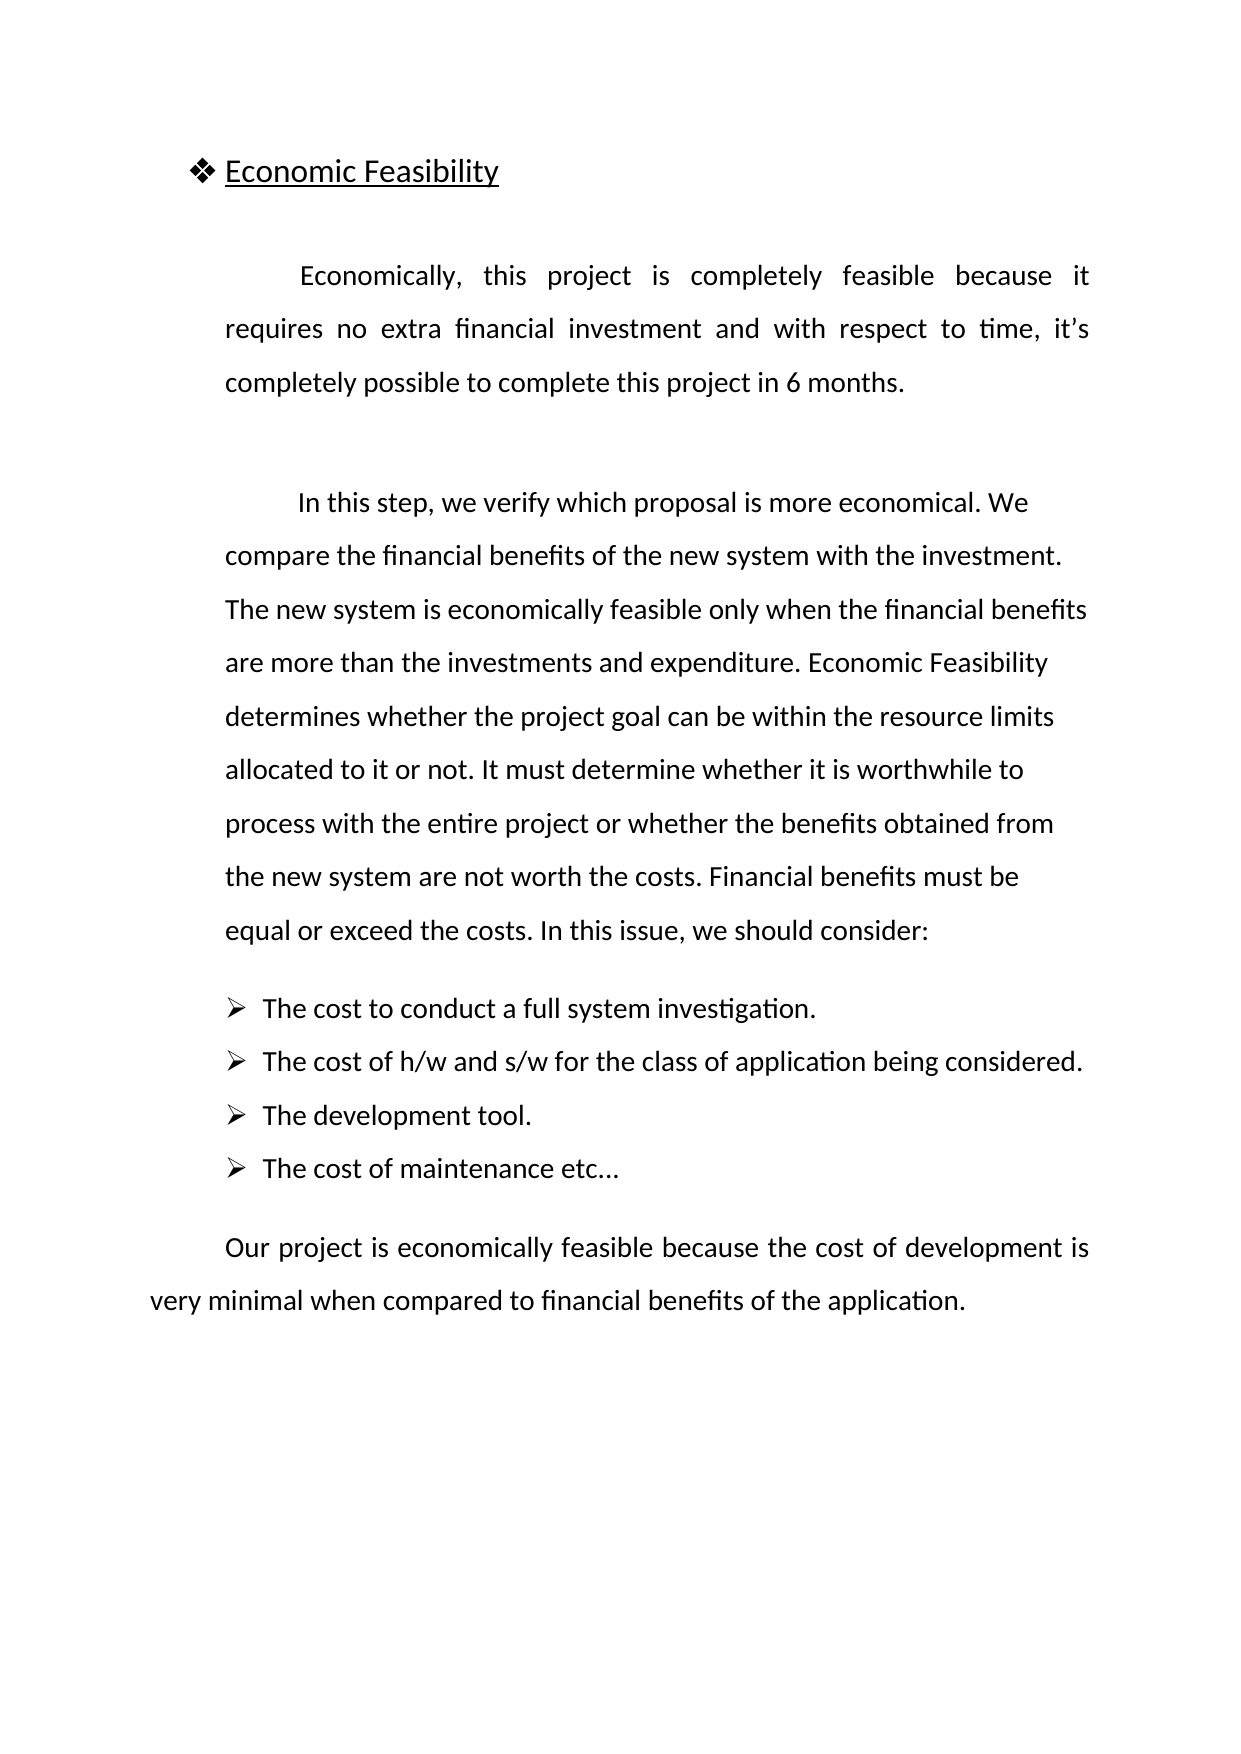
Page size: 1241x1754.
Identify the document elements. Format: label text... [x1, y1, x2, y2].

list The development tool. [225, 1097, 1090, 1132]
list The cost to conduct a full system investigation. [225, 990, 1090, 1026]
text Economically, this project is completely feasible because it requires no extra financial investment and with respect to time, it’s completely possible to complete this project in 6 months. [225, 257, 1090, 399]
text In this step, we verify which proposal is more economical. We compare the financial benefits of the new system with the investment. The new system is economically feasible only when the financial benefits are more than the investments and expenditure. Economic Feasibility determines whether the project goal can be within the resource limits allocated to it or not. It must determine whether it is worthwhile to process with the entire project or whether the benefits obtained from the new system are not worth the costs. Financial benefits must be equal or exceed the costs. In this issue, we should consider: [225, 484, 1090, 947]
list Economic Feasibility [187, 150, 1090, 191]
list The cost of maintenance etc... [225, 1150, 1090, 1186]
text Our project is economically feasible because the cost of development is very minimal when compared to financial benefits of the application. [150, 1229, 1090, 1318]
list The cost of h/w and s/w for the class of application being considered. [225, 1043, 1090, 1079]
